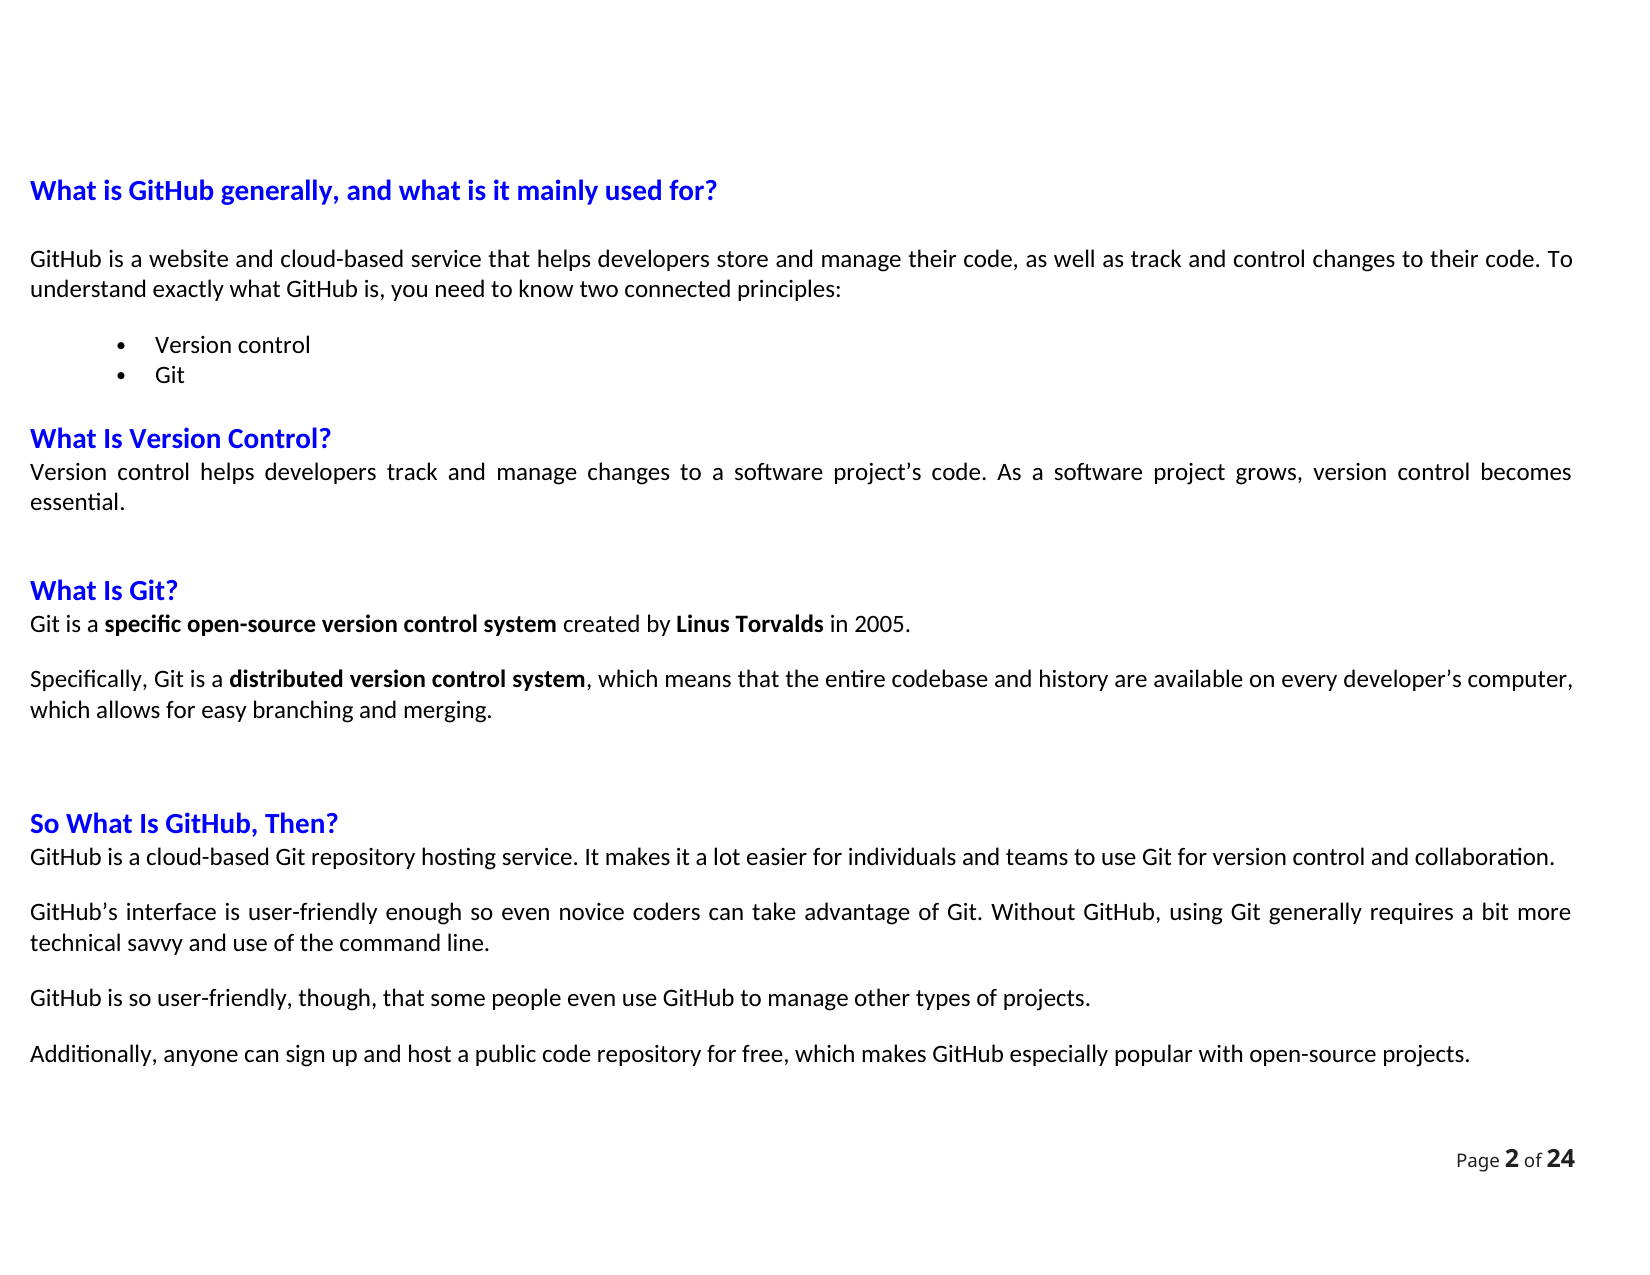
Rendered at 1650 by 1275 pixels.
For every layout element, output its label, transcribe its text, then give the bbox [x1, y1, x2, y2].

text GitHub’s interface is user-friendly enough so even novice coders can take advantage of Git. Without GitHub, using Git generally requires a bit more technical savvy and use of the command line. [30, 896, 1575, 957]
text Specifically, Git is a distributed version control system, which means that the entire codebase and history are available on every developer’s computer, which allows for easy branching and merging. [30, 664, 1575, 725]
list Version control [117, 329, 1525, 359]
text GitHub is so user-friendly, though, that some people even use GitHub to manage other types of projects. [30, 982, 1575, 1013]
text Additionally, anyone can sign up and host a public code repository for free, which makes GitHub especially popular with open-source projects. [30, 1038, 1575, 1068]
text So What Is GitHub, Then? [30, 805, 1575, 841]
text What is GitHub generally, and what is it mainly used for? [30, 172, 1575, 207]
text GitHub is a website and cloud-based service that helps developers store and manage their code, as well as track and control changes to their code. To understand exactly what GitHub is, you need to know two connected principles: [30, 243, 1575, 304]
text Version control helps developers track and manage changes to a software project’s code. As a software project grows, version control becomes essential. [30, 456, 1575, 517]
text GitHub is a cloud-based Git repository hosting service. It makes it a lot easier for individuals and teams to use Git for version control and collaboration. [30, 841, 1575, 871]
text What Is Git? [30, 572, 1575, 608]
list Git [117, 359, 1525, 390]
text Git is a specific open-source version control system created by Linus Torvalds in 2005. [30, 608, 1575, 639]
text What Is Version Control? [30, 420, 1575, 456]
